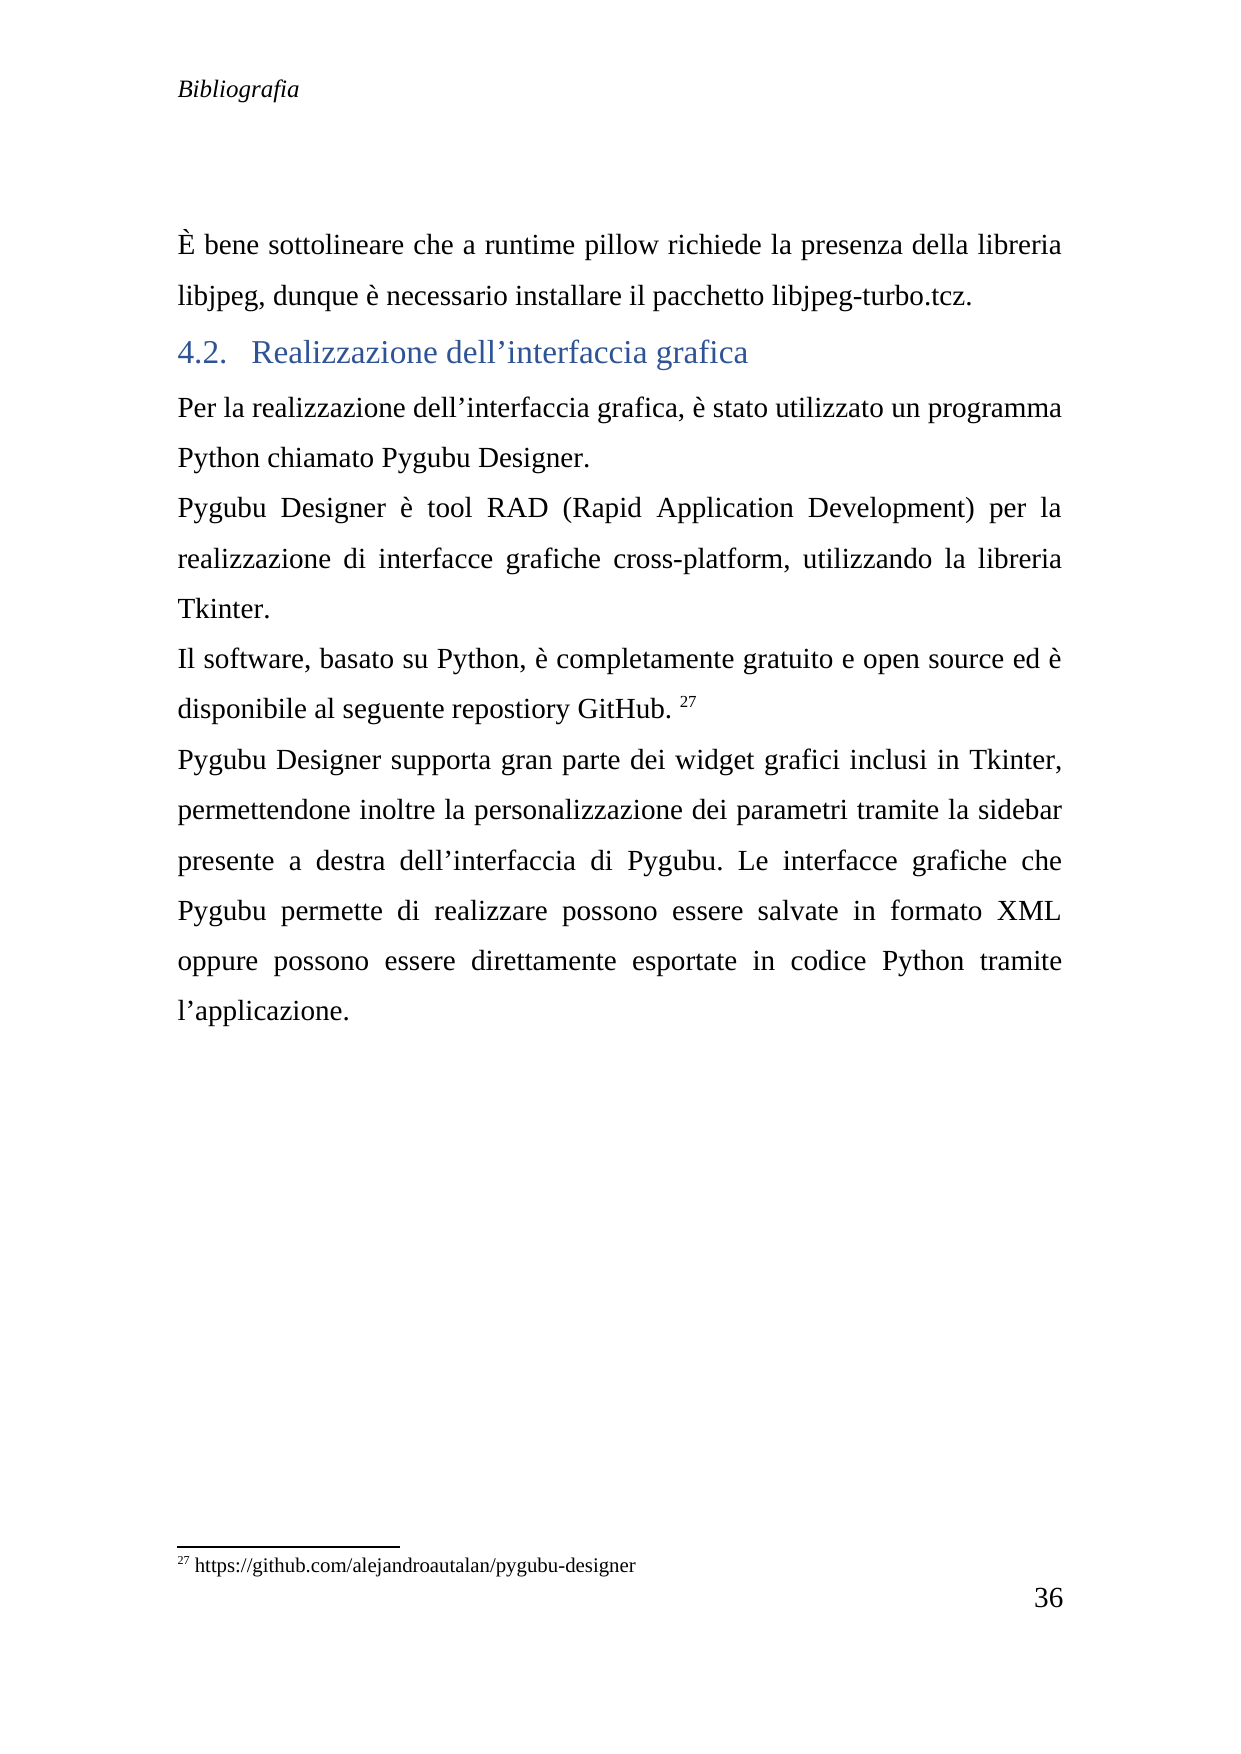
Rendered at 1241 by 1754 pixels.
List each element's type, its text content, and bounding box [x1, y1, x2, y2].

text Per la realizzazione dell’interfaccia grafica, è stato utilizzato un programma Python chiamato Pygubu Designer. [177, 390, 1063, 474]
text Il software, basato su Python, è completamente gratuito e open source ed è disponibile al seguente repostiory GitHub. [177, 641, 1063, 725]
text Pygubu Designer supporta gran parte dei widget grafici inclusi in Tkinter, permettendone inoltre la personalizzazione dei parametri tramite la sidebar presente a destra dell’interfaccia di Pygubu. Le interfacce grafiche che Pygubu permette di realizzare possono essere salvate in formato XML oppure possono essere direttamente esportate in codice Python tramite l’applicazione. [177, 742, 1063, 1027]
text Pygubu Designer è tool RAD (Rapid Application Development) per la realizzazione di interfacce grafiche cross-platform, utilizzando la libreria Tkinter. [177, 490, 1063, 624]
subtitle Realizzazione dell’interfaccia grafica [177, 332, 1063, 371]
text È bene sottolineare che a runtime pillow richiede la presenza della libreria libjpeg, dunque è necessario installare il pacchetto libjpeg-turbo.tcz. [177, 227, 1063, 311]
